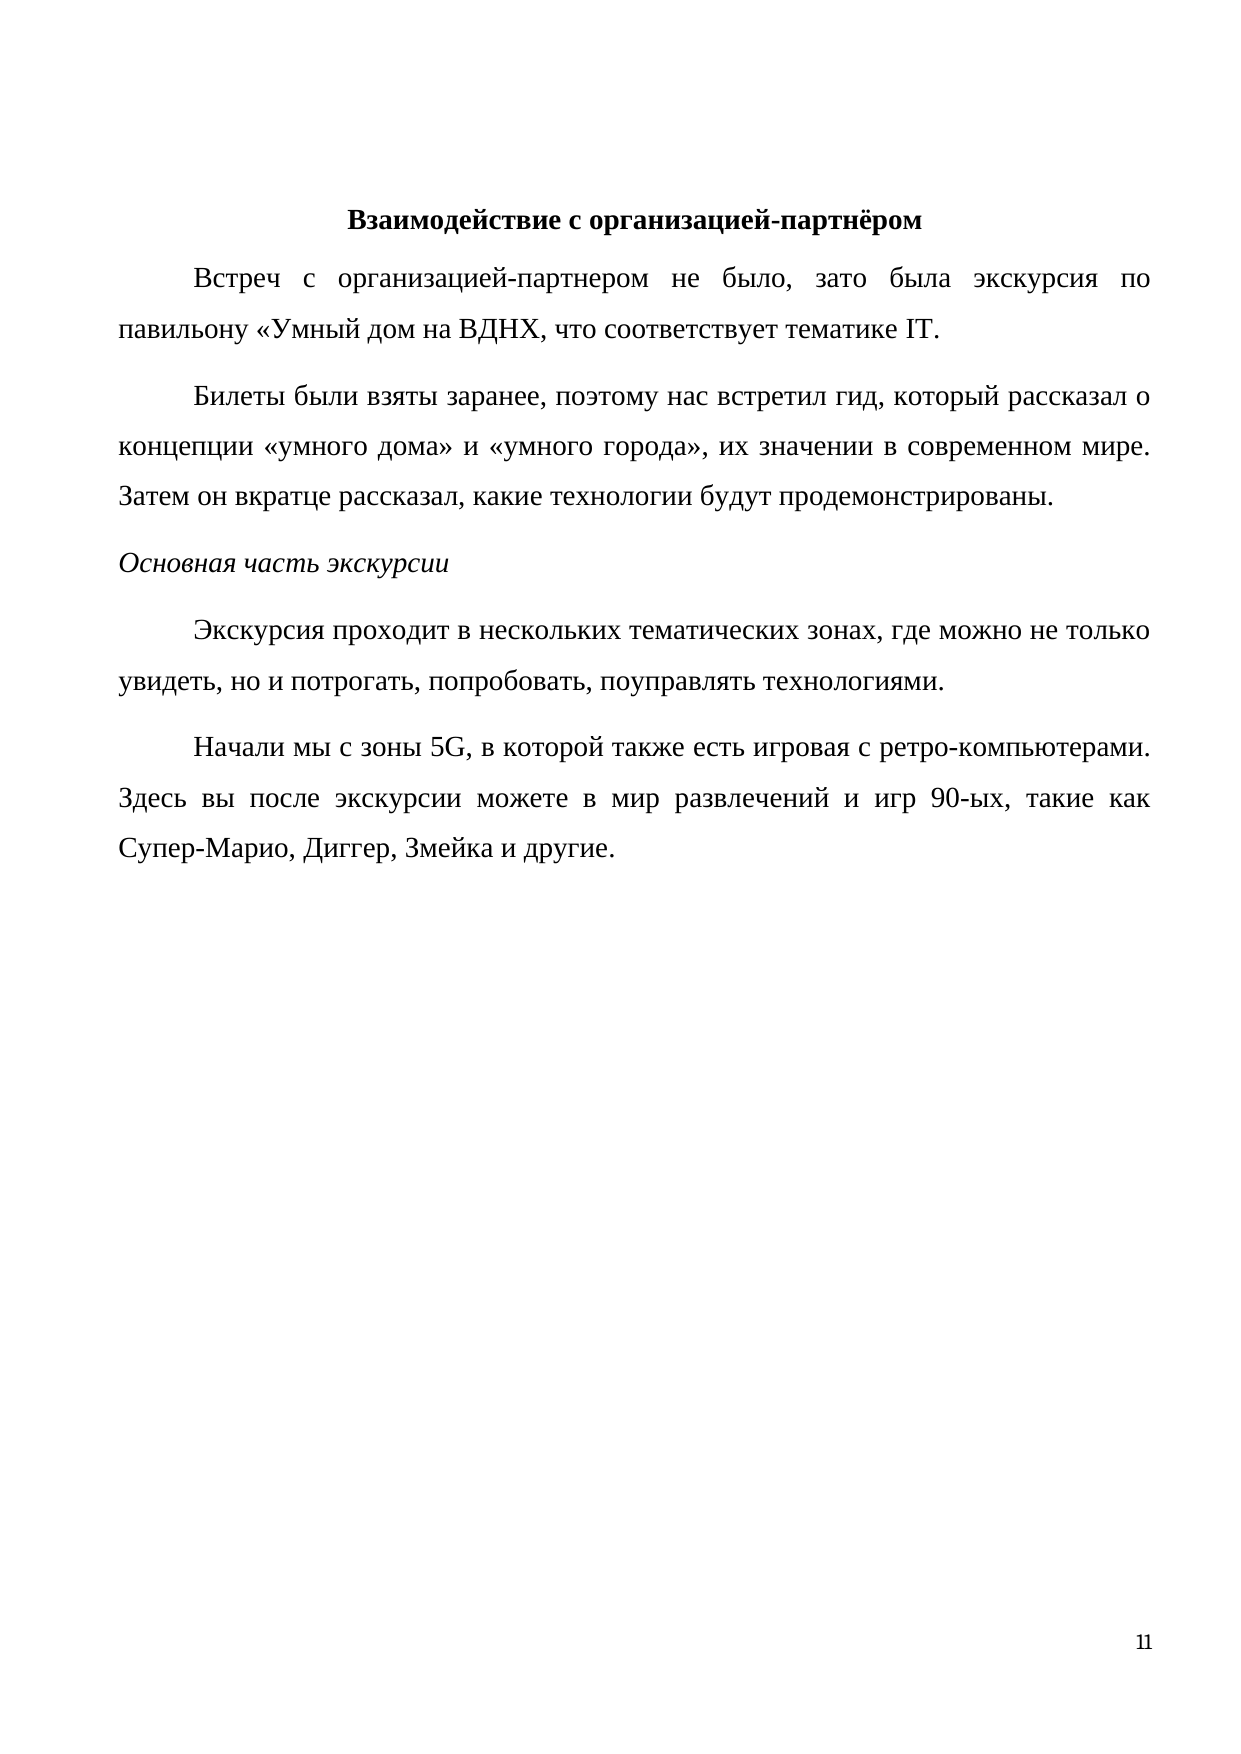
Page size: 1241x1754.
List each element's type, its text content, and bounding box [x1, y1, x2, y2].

subtitle Взаимодействие с организацией-партнёром [118, 202, 1152, 235]
text Билеты были взяты заранее, поэтому нас встретил гид, который рассказал о концепции «умного дома» и «умного города», их значении в современном мире. Затем он вкратце рассказал, какие технологии будут продемонстрированы. [118, 378, 1152, 512]
text Экскурсия проходит в нескольких тематических зонах, где можно не только увидеть, но и потрогать, попробовать, поуправлять технологиями. [118, 612, 1152, 696]
text Основная часть экскурсии [118, 545, 1152, 579]
text Начали мы с зоны 5G, в которой также есть игровая c ретро-компьютерами. Здесь вы после экскурсии можете в мир развлечений и игр 90-ых, такие как Супер-Марио, Диггер, Змейка и другие. [118, 729, 1152, 864]
text Встреч с организацией-партнером не было, зато была экскурсия по павильону «Умный дом на ВДНХ, что соответствует тематике IT. [118, 260, 1152, 344]
